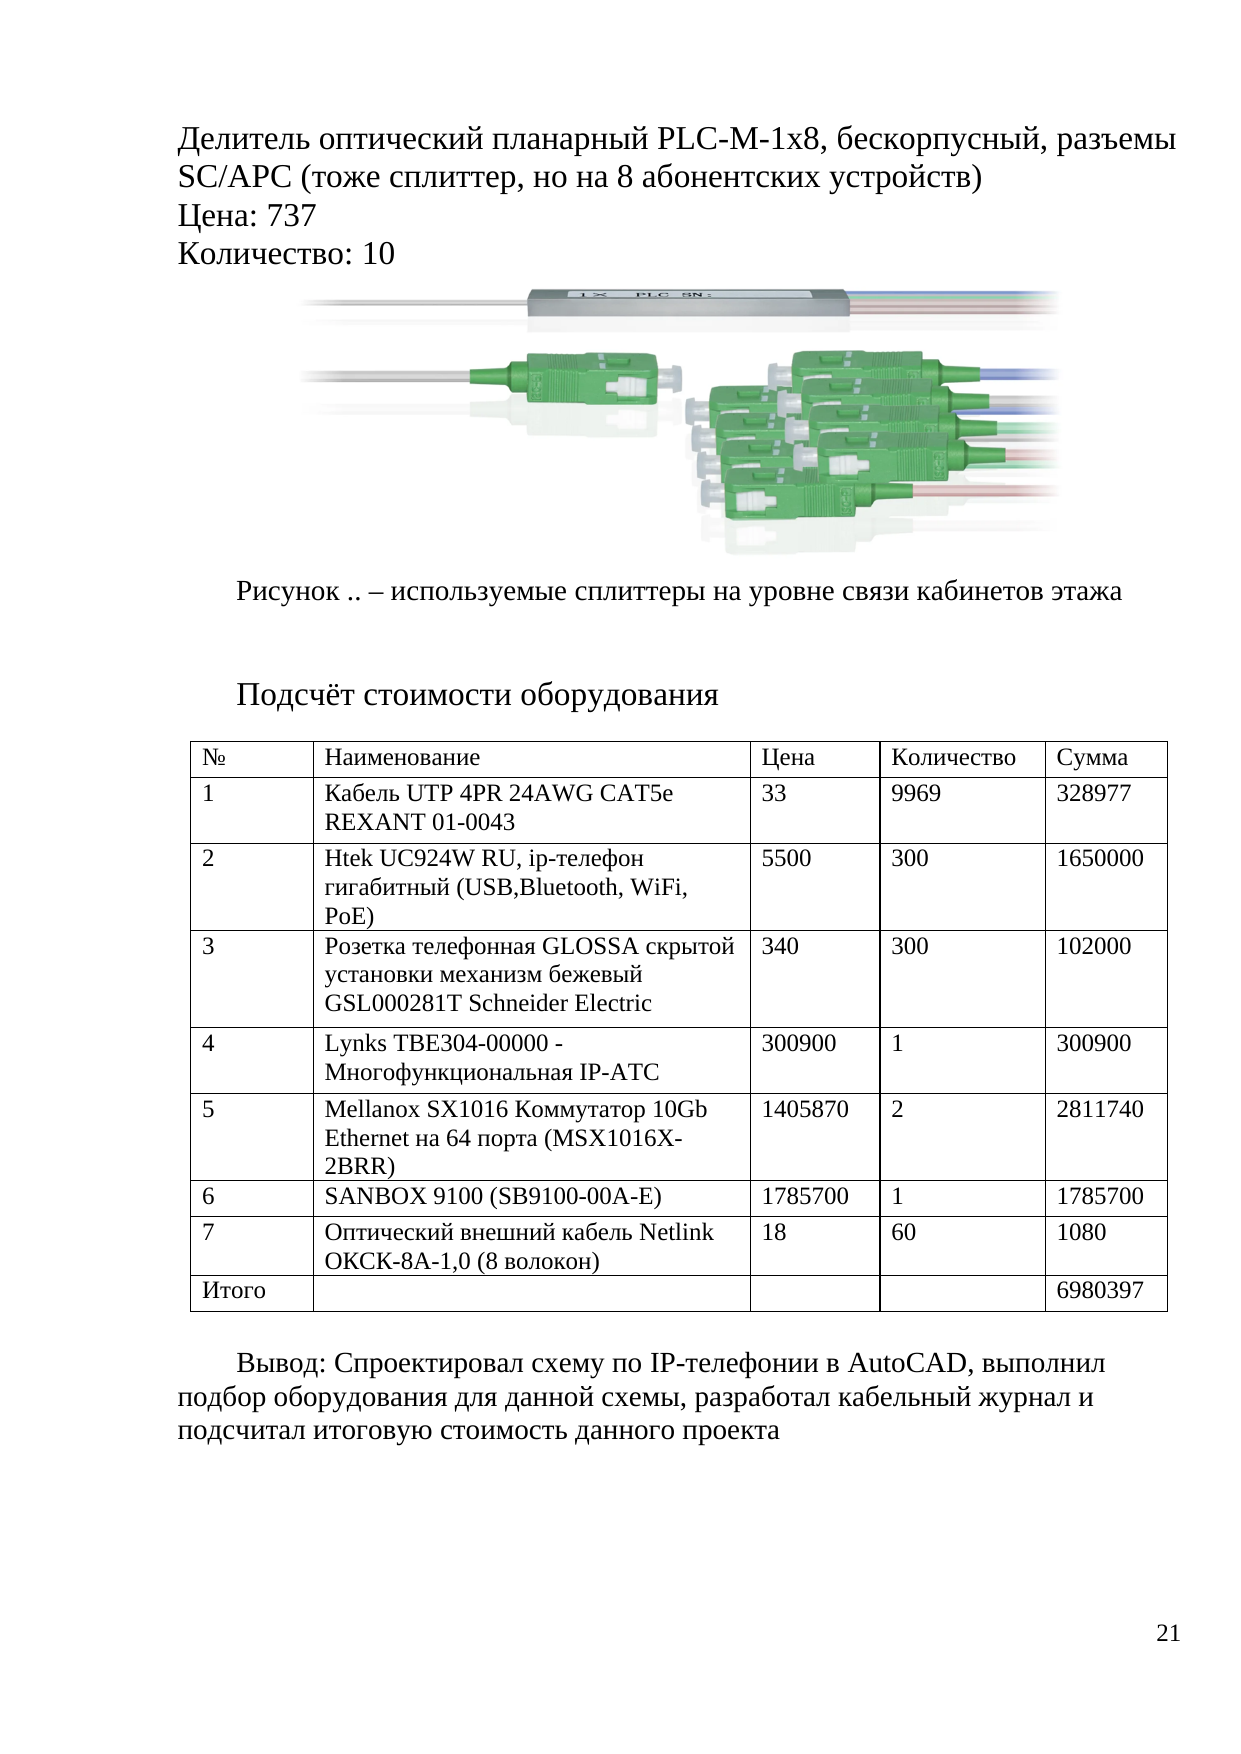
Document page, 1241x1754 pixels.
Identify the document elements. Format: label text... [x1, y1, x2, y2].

table_cell [314, 1276, 750, 1311]
table_cell 2 [191, 844, 313, 930]
table_cell 6 [191, 1181, 313, 1216]
table_cell Lynks TBE304-00000 - Многофункциональная IP-АТС [314, 1028, 750, 1093]
table_cell 1650000 [1046, 844, 1167, 930]
table_cell 33 [751, 778, 879, 842]
table_cell 6980397 [1046, 1276, 1167, 1311]
table_cell 5500 [751, 844, 879, 930]
text Вывод: Спроектировал схему по IP-телефонии в AutoCAD, выполнил подбор оборудования для данной схемы, разработал кабельный журнал и подсчитал итоговую стоимость данного проекта [177, 1345, 1181, 1446]
table_cell 1785700 [1046, 1181, 1167, 1216]
table_cell 102000 [1046, 931, 1167, 1027]
table_header Цена [751, 742, 879, 777]
table_cell 7 [191, 1217, 313, 1274]
table_cell 328977 [1046, 778, 1167, 842]
table_cell [751, 1276, 879, 1311]
table_cell Итого [191, 1276, 313, 1311]
table_header Количество [881, 742, 1045, 777]
picture [282, 271, 1076, 574]
table_cell 18 [751, 1217, 879, 1274]
table_cell 5 [191, 1094, 313, 1180]
table_cell Htek UC924W RU, ip-телефон гигабитный (USB,Bluetooth, WiFi, PoE) [314, 844, 750, 930]
table_cell 340 [751, 931, 879, 1027]
table_cell 4 [191, 1028, 313, 1093]
table_header № [191, 742, 313, 777]
table_cell 1080 [1046, 1217, 1167, 1274]
table_cell Оптический внешний кабель Netlink ОКСК-8А-1,0 (8 волокон) [314, 1217, 750, 1274]
table_cell 1 [881, 1181, 1045, 1216]
table_cell 3 [191, 931, 313, 1027]
table_cell 2811740 [1046, 1094, 1167, 1180]
text Рисунок .. – используемые сплиттеры на уровне связи кабинетов этажа [177, 573, 1181, 607]
text Делитель оптический планарный PLC-M-1x8, бескорпусный, разъемы SC/APC (тоже сплиттер, но на 8 абонентских устройств) [177, 118, 1181, 195]
table_cell 300900 [751, 1028, 879, 1093]
table_cell 60 [881, 1217, 1045, 1274]
subtitle Подсчёт стоимости оборудования [177, 674, 1181, 712]
table_cell [881, 1276, 1045, 1311]
text Цена: 737 [177, 195, 1181, 233]
table_cell Кабель UTP 4PR 24AWG CAT5e REXANT 01-0043 [314, 778, 750, 842]
table_cell Mellanox SX1016 Коммутатор 10Gb Ethernet на 64 порта (MSX1016X-2BRR) [314, 1094, 750, 1180]
table_header Сумма [1046, 742, 1167, 777]
table_cell 300900 [1046, 1028, 1167, 1093]
table_cell 2 [881, 1094, 1045, 1180]
table_cell SANBOX 9100 (SB9100-00A-E) [314, 1181, 750, 1216]
table_cell Розетка телефонная GLOSSA скрытой установки механизм бежевый GSL000281T Schneider Electric [314, 931, 750, 1027]
table_cell 1405870 [751, 1094, 879, 1180]
text Количество: 10 [177, 233, 1181, 271]
table_cell 300 [881, 931, 1045, 1027]
table_cell 9969 [881, 778, 1045, 842]
table_cell 1 [881, 1028, 1045, 1093]
table_header Наименование [314, 742, 750, 777]
table_cell 1 [191, 778, 313, 842]
table_cell 300 [881, 844, 1045, 930]
table_cell 1785700 [751, 1181, 879, 1216]
